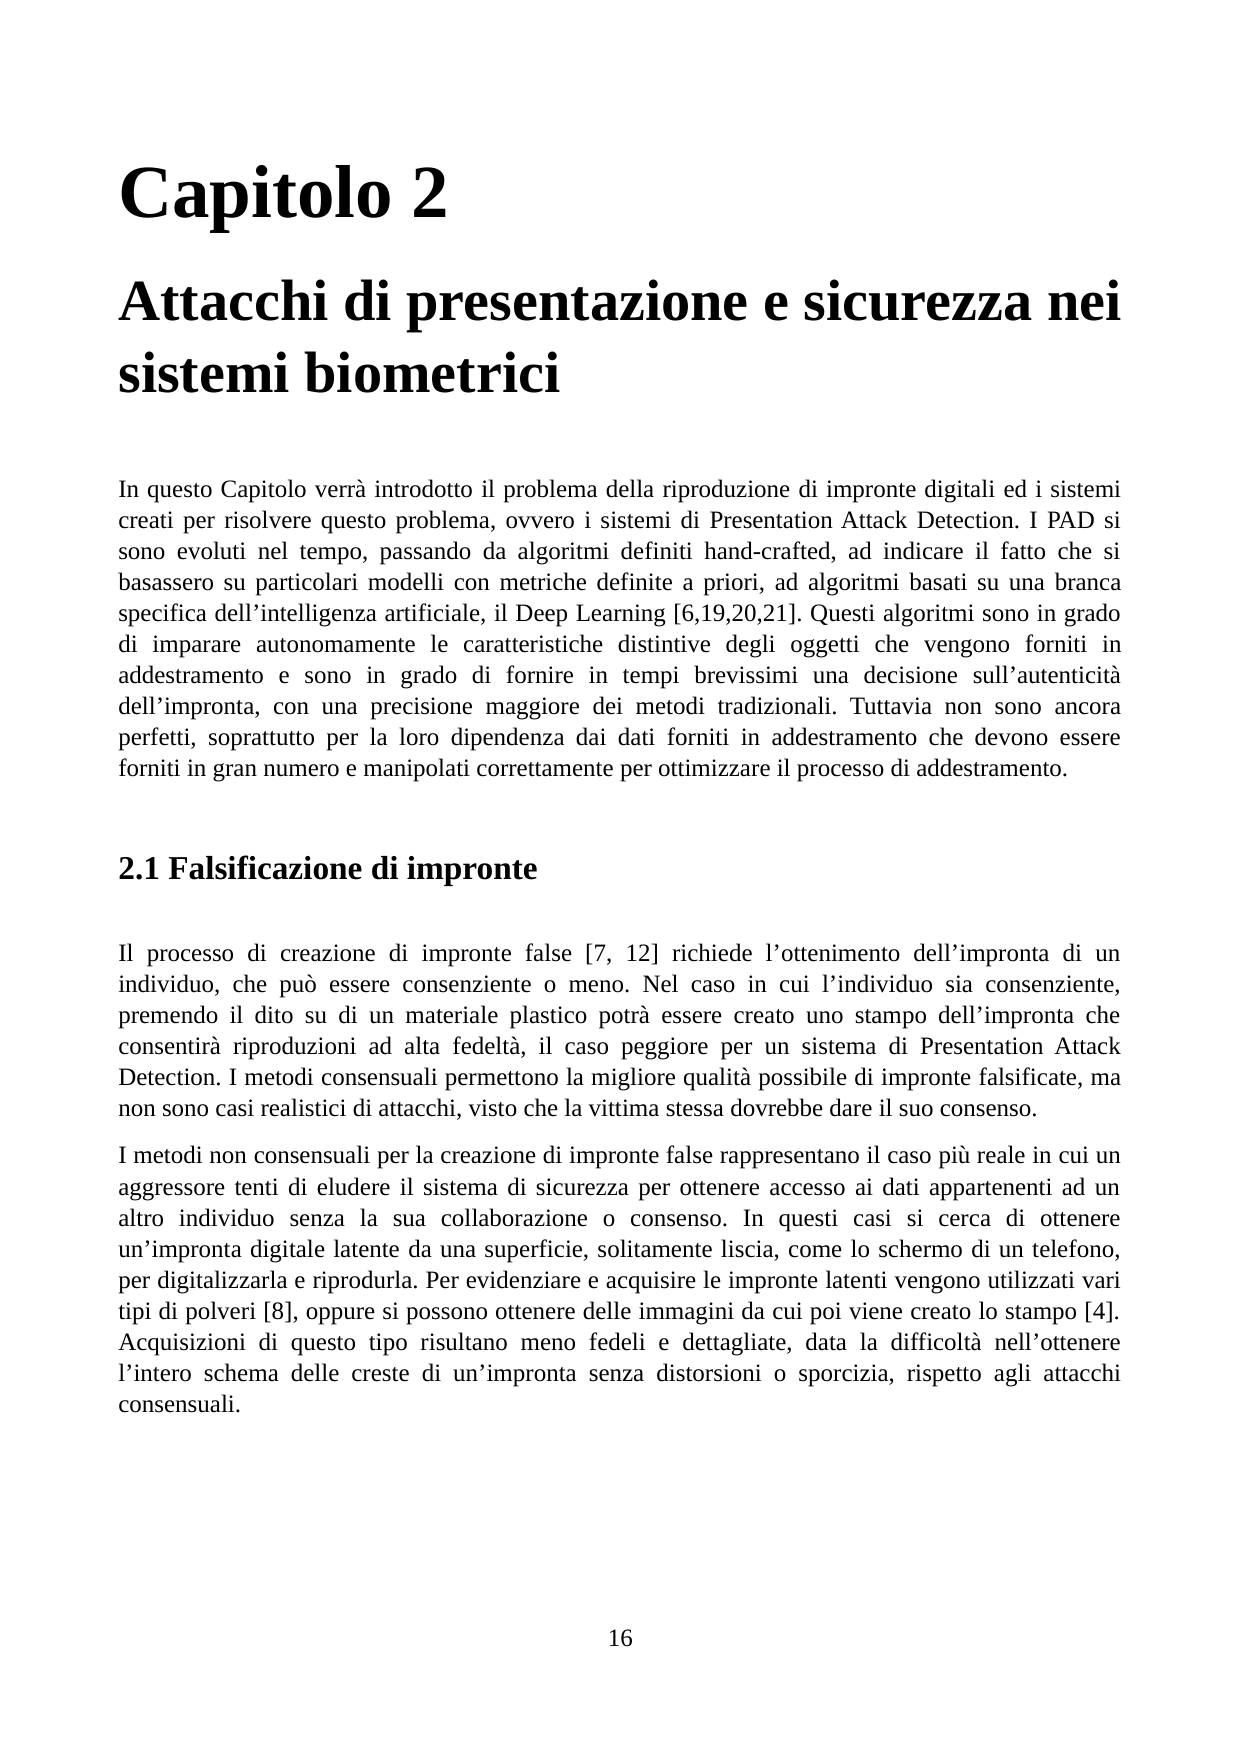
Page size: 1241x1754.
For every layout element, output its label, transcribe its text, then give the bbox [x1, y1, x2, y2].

text In questo Capitolo verrà introdotto il problema della riproduzione di impronte digitali ed i sistemi creati per risolvere questo problema, ovvero i sistemi di Presentation Attack Detection. I PAD si sono evoluti nel tempo, passando da algoritmi definiti hand-crafted, ad indicare il fatto che si basassero su particolari modelli con metriche definite a priori, ad algoritmi basati su una branca specifica dell’intelligenza artificiale, il Deep Learning [6,19,20,21]. Questi algoritmi sono in grado di imparare autonomamente le caratteristiche distintive degli oggetti che vengono forniti in addestramento e sono in grado di fornire in tempi brevissimi una decisione sull’autenticità dell’impronta, con una precisione maggiore dei metodi tradizionali. Tuttavia non sono ancora perfetti, soprattutto per la loro dipendenza dai dati forniti in addestramento che devono essere forniti in gran numero e manipolati correttamente per ottimizzare il processo di addestramento. [118, 474, 1122, 782]
text Il processo di creazione di impronte false [7, 12] richiede l’ottenimento dell’impronta di un individuo, che può essere consenziente o meno. Nel caso in cui l’individuo sia consenziente, premendo il dito su di un materiale plastico potrà essere creato uno stampo dell’impronta che consentirà riproduzioni ad alta fedeltà, il caso peggiore per un sistema di Presentation Attack Detection. I metodi consensuali permettono la migliore qualità possibile di impronte falsificate, ma non sono casi realistici di attacchi, visto che la vittima stessa dovrebbe dare il suo consenso. [118, 938, 1122, 1122]
subtitle 2.1 Falsificazione di impronte [118, 848, 1122, 887]
text I metodi non consensuali per la creazione di impronte false rappresentano il caso più reale in cui un aggressore tenti di eludere il sistema di sicurezza per ottenere accesso ai dati appartenenti ad un altro individuo senza la sua collaborazione o consenso. In questi casi si cerca di ottenere un’impronta digitale latente da una superficie, solitamente liscia, come lo schermo di un telefono, per digitalizzarla e riprodurla. Per evidenziare e acquisire le impronte latenti vengono utilizzati vari tipi di polveri [8], oppure si possono ottenere delle immagini da cui poi viene creato lo stampo [4]. Acquisizioni di questo tipo risultano meno fedeli e dettagliate, data la difficoltà nell’ottenere l’intero schema delle creste di un’impronta senza distorsioni o sporcizia, rispetto agli attacchi consensuali. [118, 1141, 1122, 1418]
subtitle Capitolo 2 [118, 148, 1122, 234]
subtitle Attacchi di presentazione e sicurezza nei sistemi biometrici [118, 266, 1122, 405]
